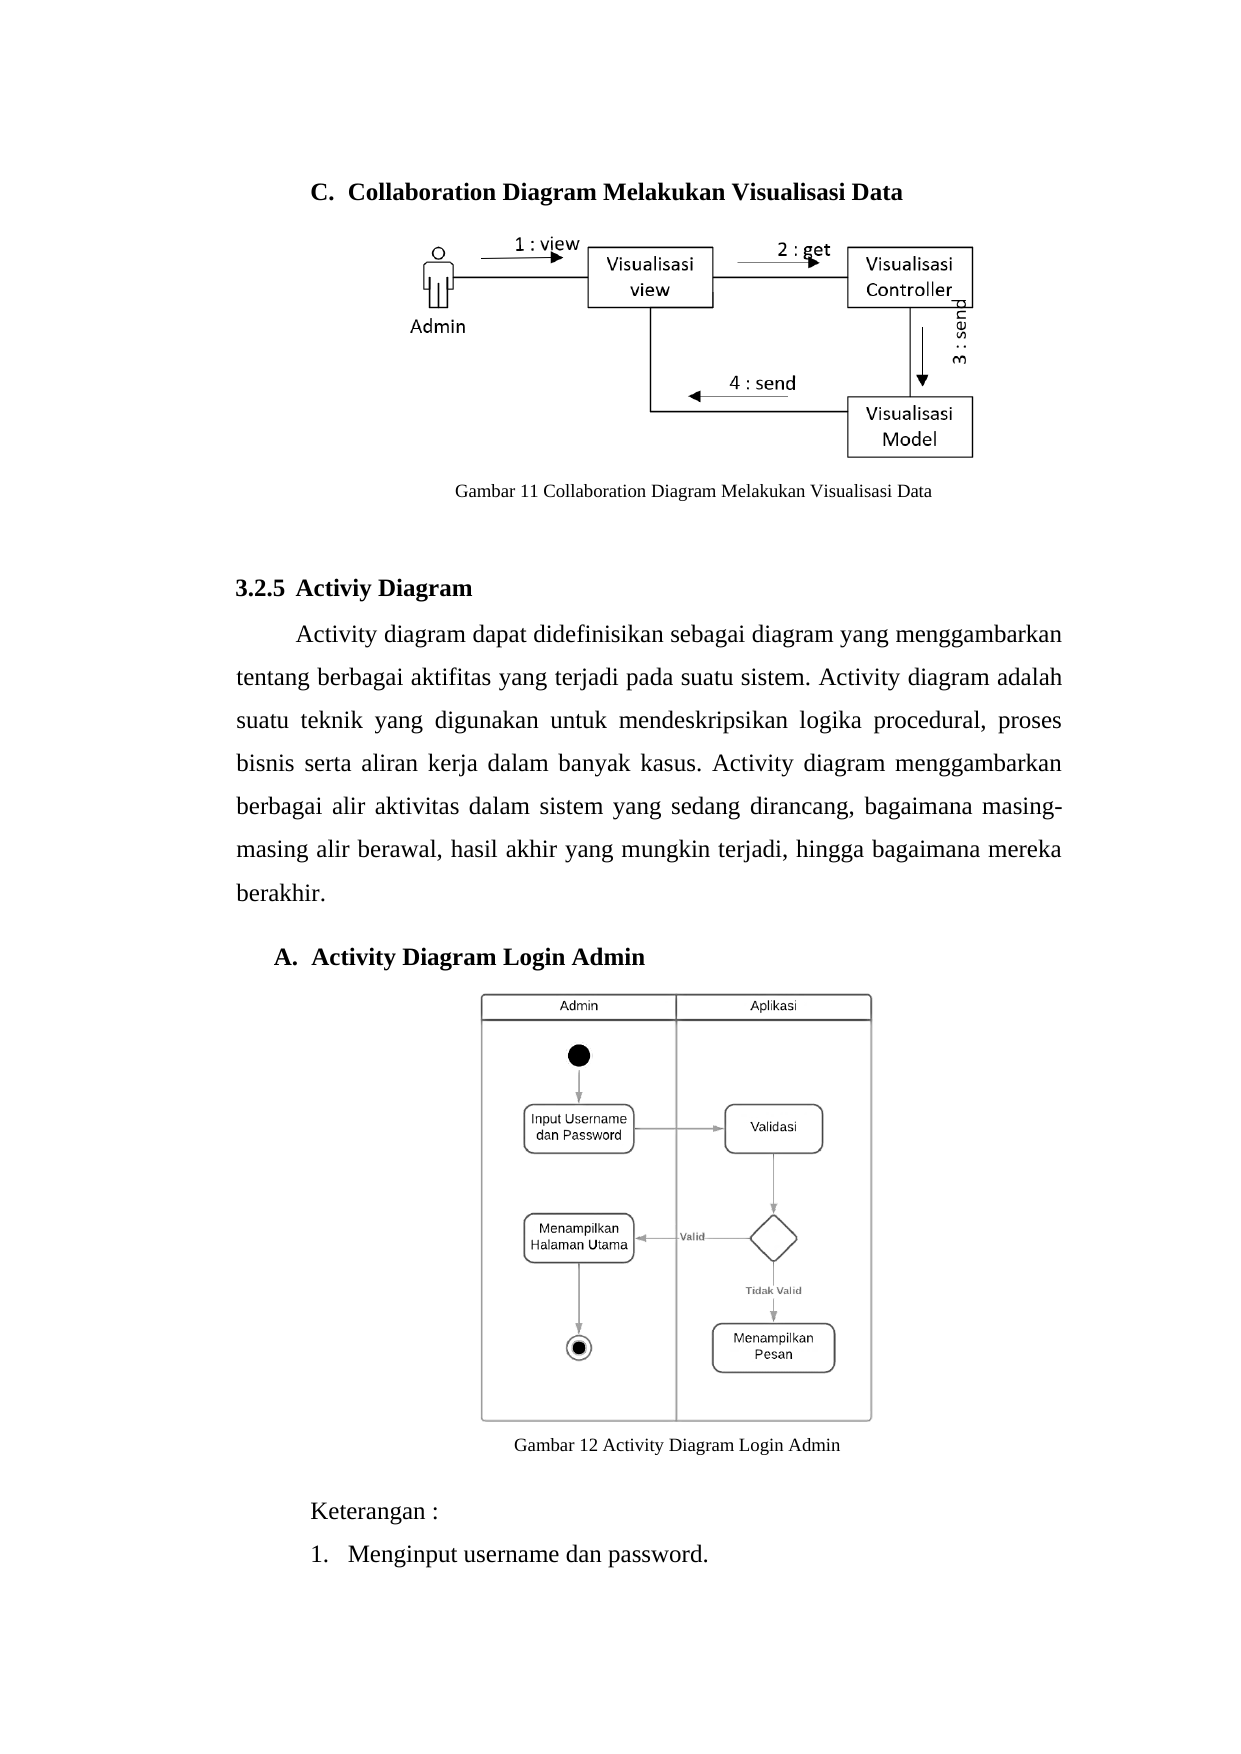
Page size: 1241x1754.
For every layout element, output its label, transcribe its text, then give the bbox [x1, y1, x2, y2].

list Menginput username dan password. [310, 1539, 1063, 1568]
picture [403, 227, 983, 471]
subtitle Activiy Diagram [235, 573, 1063, 602]
text Keterangan : [236, 1496, 1063, 1525]
picture [470, 986, 880, 1427]
list Collaboration Diagram Melakukan Visualisasi Data [310, 177, 1063, 206]
list Activity Diagram Login Admin [274, 942, 1063, 970]
text Activity diagram dapat didefinisikan sebagai diagram yang menggambarkan tentang berbagai aktifitas yang terjadi pada suatu sistem. Activity diagram adalah suatu teknik yang digunakan untuk mendeskripsikan logika procedural, proses bisnis serta aliran kerja dalam banyak kasus. Activity diagram menggambarkan berbagai alir aktivitas dalam sistem yang sedang dirancang, bagaimana masing-masing alir berawal, hasil akhir yang mungkin terjadi, hingga bagaimana mereka berakhir. [236, 619, 1063, 906]
